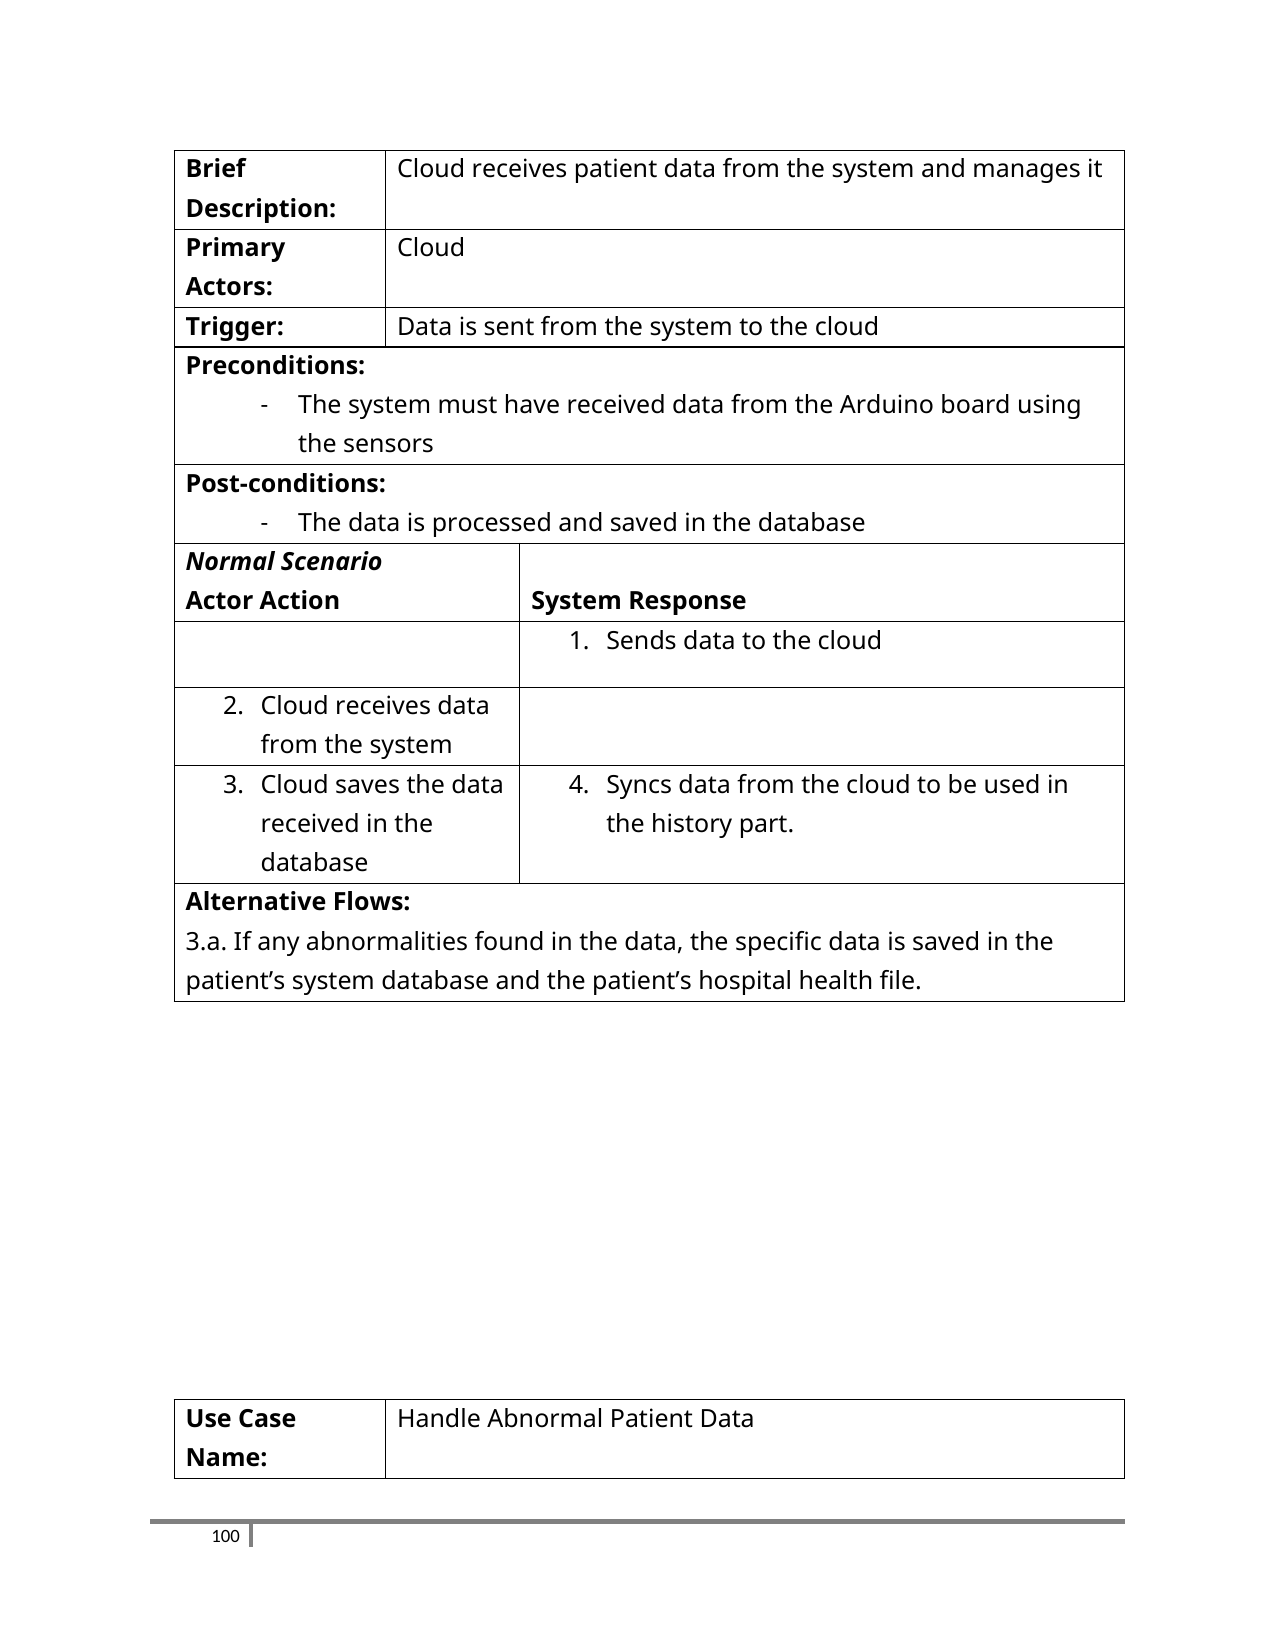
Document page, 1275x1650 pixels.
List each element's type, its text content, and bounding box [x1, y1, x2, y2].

table_cell Sends data to the cloud [520, 622, 1124, 687]
table_cell Trigger: [175, 308, 385, 346]
table_cell Cloud receives data from the system [175, 688, 519, 765]
table_cell Syncs data from the cloud to be used in the history part. [520, 766, 1124, 883]
table_cell Brief Description: [175, 151, 385, 228]
table_cell [520, 688, 1124, 765]
table_header Handle Abnormal Patient Data [386, 1400, 1124, 1478]
table_cell [175, 622, 519, 687]
table_cell Post-conditions: The data is processed and saved in the database [175, 465, 1124, 543]
table_cell Primary Actors: [175, 230, 385, 307]
table_cell Data is sent from the system to the cloud [386, 308, 1124, 346]
table_cell System Response [520, 544, 1124, 621]
table_cell Normal Scenario Actor Action [175, 544, 519, 621]
table_cell Cloud [386, 230, 1124, 307]
table_cell Alternative Flows: 3.a. If any abnormalities found in the data, the specific data is saved in the patient’s system database and the patient’s hospital health file. [175, 884, 1124, 1001]
table_cell Cloud receives patient data from the system and manages it [386, 151, 1124, 228]
table_header Use Case Name: [175, 1400, 385, 1478]
table_cell Preconditions: The system must have received data from the Arduino board using the sensors [175, 348, 1124, 464]
table_cell Cloud saves the data received in the database [175, 766, 519, 883]
